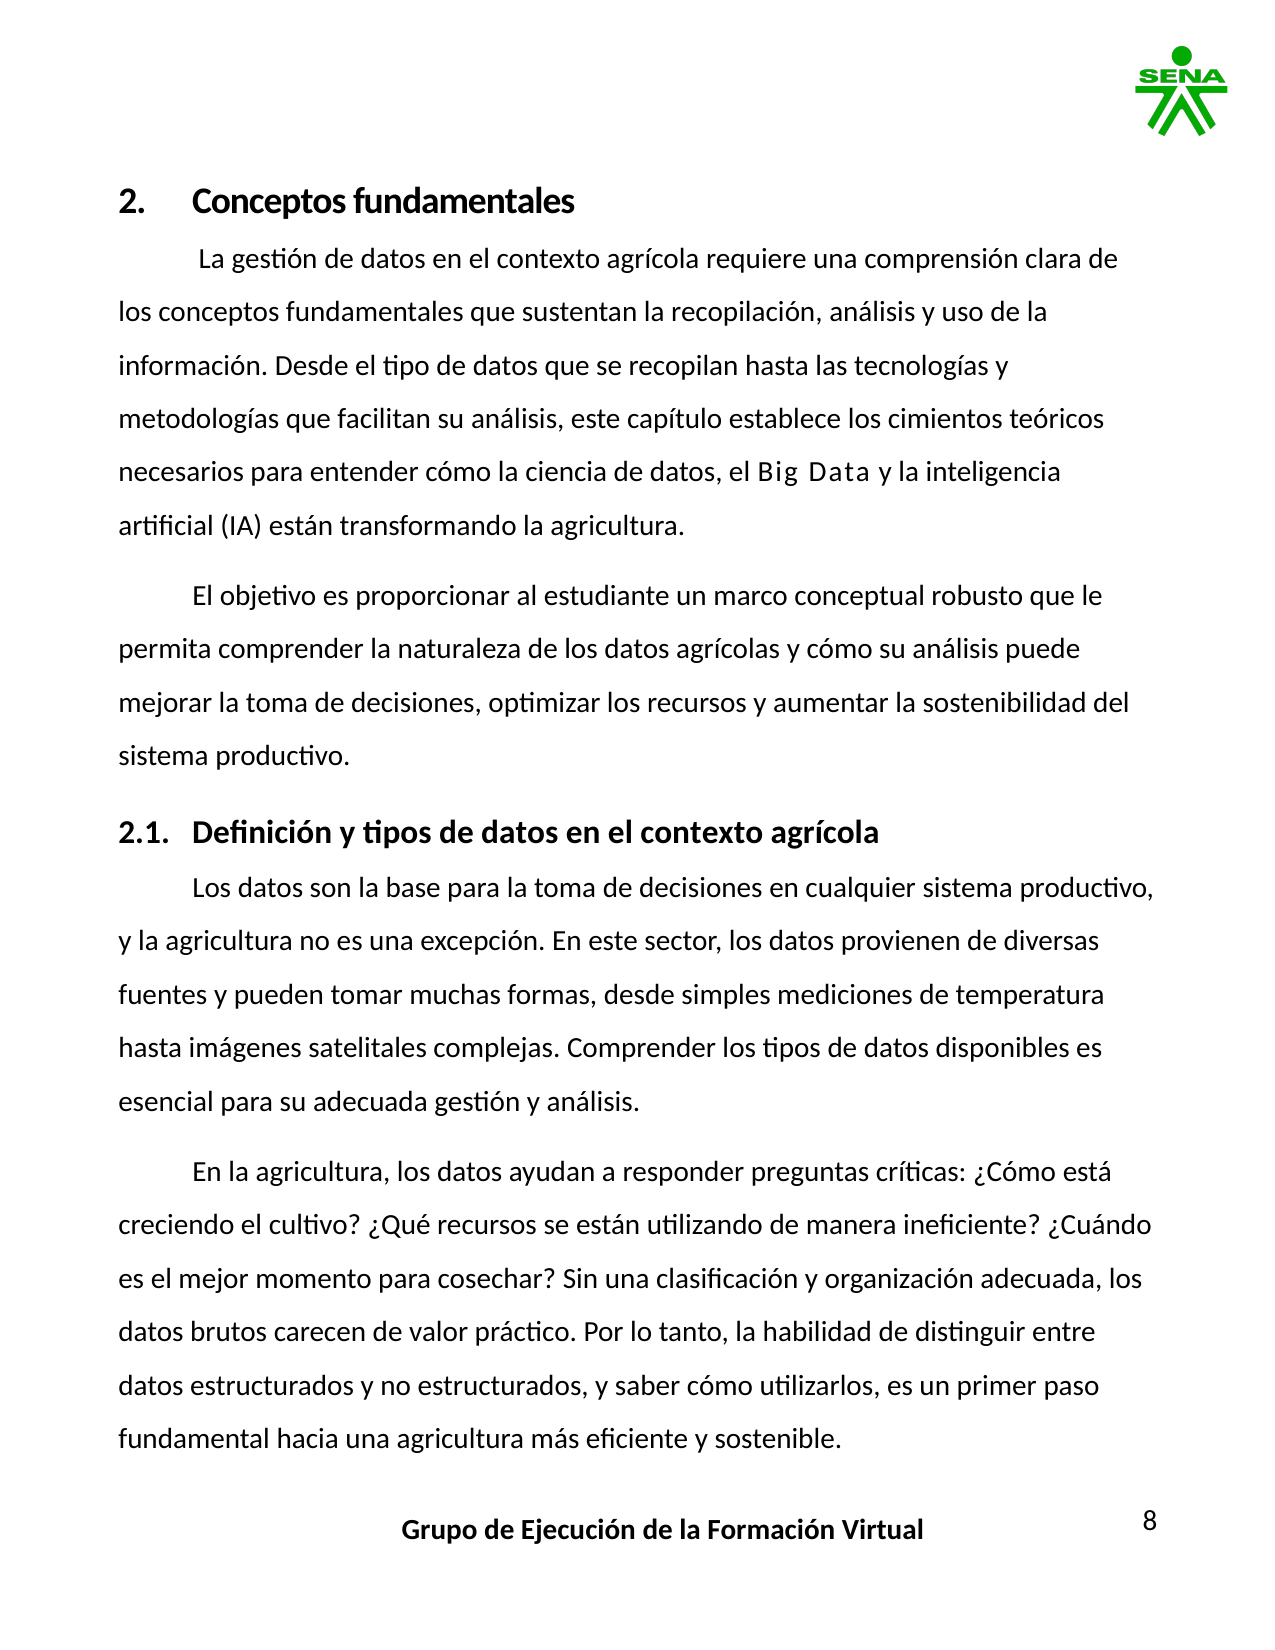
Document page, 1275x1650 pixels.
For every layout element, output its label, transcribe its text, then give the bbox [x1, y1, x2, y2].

text La gestión de datos en el contexto agrícola requiere una comprensión clara de los conceptos fundamentales que sustentan la recopilación, análisis y uso de la información. Desde el tipo de datos que se recopilan hasta las tecnologías y metodologías que facilitan su análisis, este capítulo establece los cimientos teóricos necesarios para entender cómo la ciencia de datos, el Big Data y la inteligencia artificial (IA) están transformando la agricultura. [118, 240, 1157, 542]
picture [1135, 46, 1228, 136]
text En la agricultura, los datos ayudan a responder preguntas críticas: ¿Cómo está creciendo el cultivo? ¿Qué recursos se están utilizando de manera ineficiente? ¿Cuándo es el mejor momento para cosechar? Sin una clasificación y organización adecuada, los datos brutos carecen de valor práctico. Por lo tanto, la habilidad de distinguir entre datos estructurados y no estructurados, y saber cómo utilizarlos, es un primer paso fundamental hacia una agricultura más eficiente y sostenible. [118, 1153, 1157, 1456]
text Los datos son la base para la toma de decisiones en cualquier sistema productivo, y la agricultura no es una excepción. En este sector, los datos provienen de diversas fuentes y pueden tomar muchas formas, desde simples mediciones de temperatura hasta imágenes satelitales complejas. Comprender los tipos de datos disponibles es esencial para su adecuada gestión y análisis. [118, 869, 1157, 1118]
text El objetivo es proporcionar al estudiante un marco conceptual robusto que le permita comprender la naturaleza de los datos agrícolas y cómo su análisis puede mejorar la toma de decisiones, optimizar los recursos y aumentar la sostenibilidad del sistema productivo. [118, 577, 1157, 773]
subtitle Conceptos fundamentales [118, 177, 1157, 223]
subtitle Definición y tipos de datos en el contexto agrícola [118, 812, 1157, 852]
